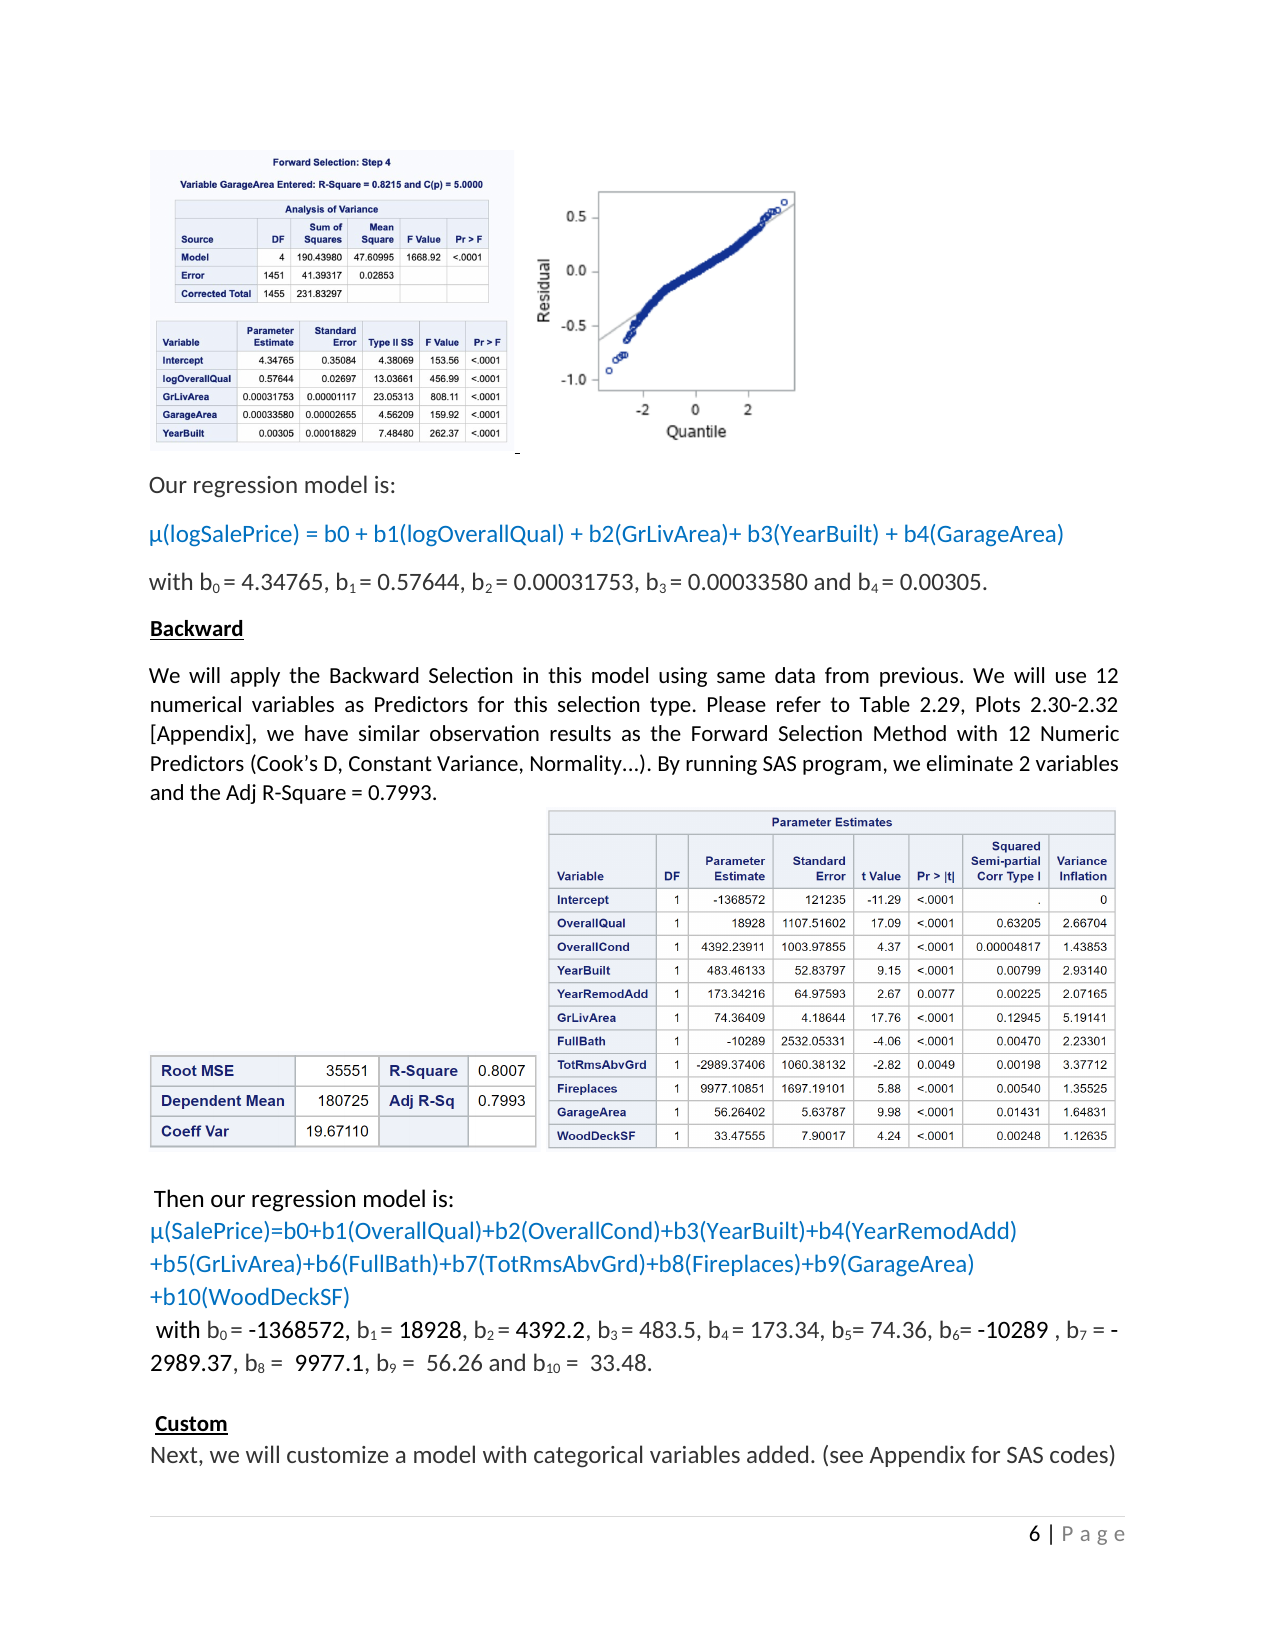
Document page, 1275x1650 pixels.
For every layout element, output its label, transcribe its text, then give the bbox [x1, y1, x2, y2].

picture [148, 1051, 541, 1152]
text Custom [150, 1409, 1125, 1437]
text We will apply the Backward Selection in this model using same data from previous. We will use 12 numerical variables as Predictors for this selection type. Please refer to Table 2.29, Plots 2.30-2.32 [Appendix], we have similar observation results as the Forward Selection Method with 12 Numeric Predictors (Cook’s D, Constant Variance, Normality...). By running SAS program, we eliminate 2 variables and the Adj R-Square = 0.7993. [148, 661, 1121, 806]
text with b0 = -1368572, b1 = 18928, b2 = 4392.2, b3 = 483.5, b4 = 173.34, b5= 74.36, b6= -10289 , b7 = -2989.37, b8 = 9977.1, b9 = 56.26 and b10 = 33.48. [150, 1314, 1125, 1377]
text Then our regression model is: [148, 1183, 1121, 1213]
picture [546, 807, 1117, 1152]
text Backward [150, 614, 1125, 643]
text with b0 = 4.34765, b1 = 0.57644, b2 = 0.00031753, b3 = 0.00033580 and b4 = 0.00305. [148, 566, 1121, 597]
text Our regression model is: [148, 469, 1121, 500]
picture [519, 178, 809, 451]
text μ(logSalePrice) = b0 + b1(logOverallQual) + b2(GrLivArea)+ b3(YearBuilt) + b4(GarageArea) [148, 518, 1121, 548]
text Next, we will customize a model with categorical variables added. (see Appendix for SAS codes) [150, 1439, 1125, 1470]
text μ(SalePrice)=b0+b1(OverallQual)+b2(OverallCond)+b3(YearBuilt)+b4(YearRemodAdd)+b5(GrLivArea)+b6(FullBath)+b7(TotRmsAbvGrd)+b8(Fireplaces)+b9(GarageArea)+b10(WoodDeckSF) [150, 1215, 1125, 1311]
picture [150, 150, 515, 451]
